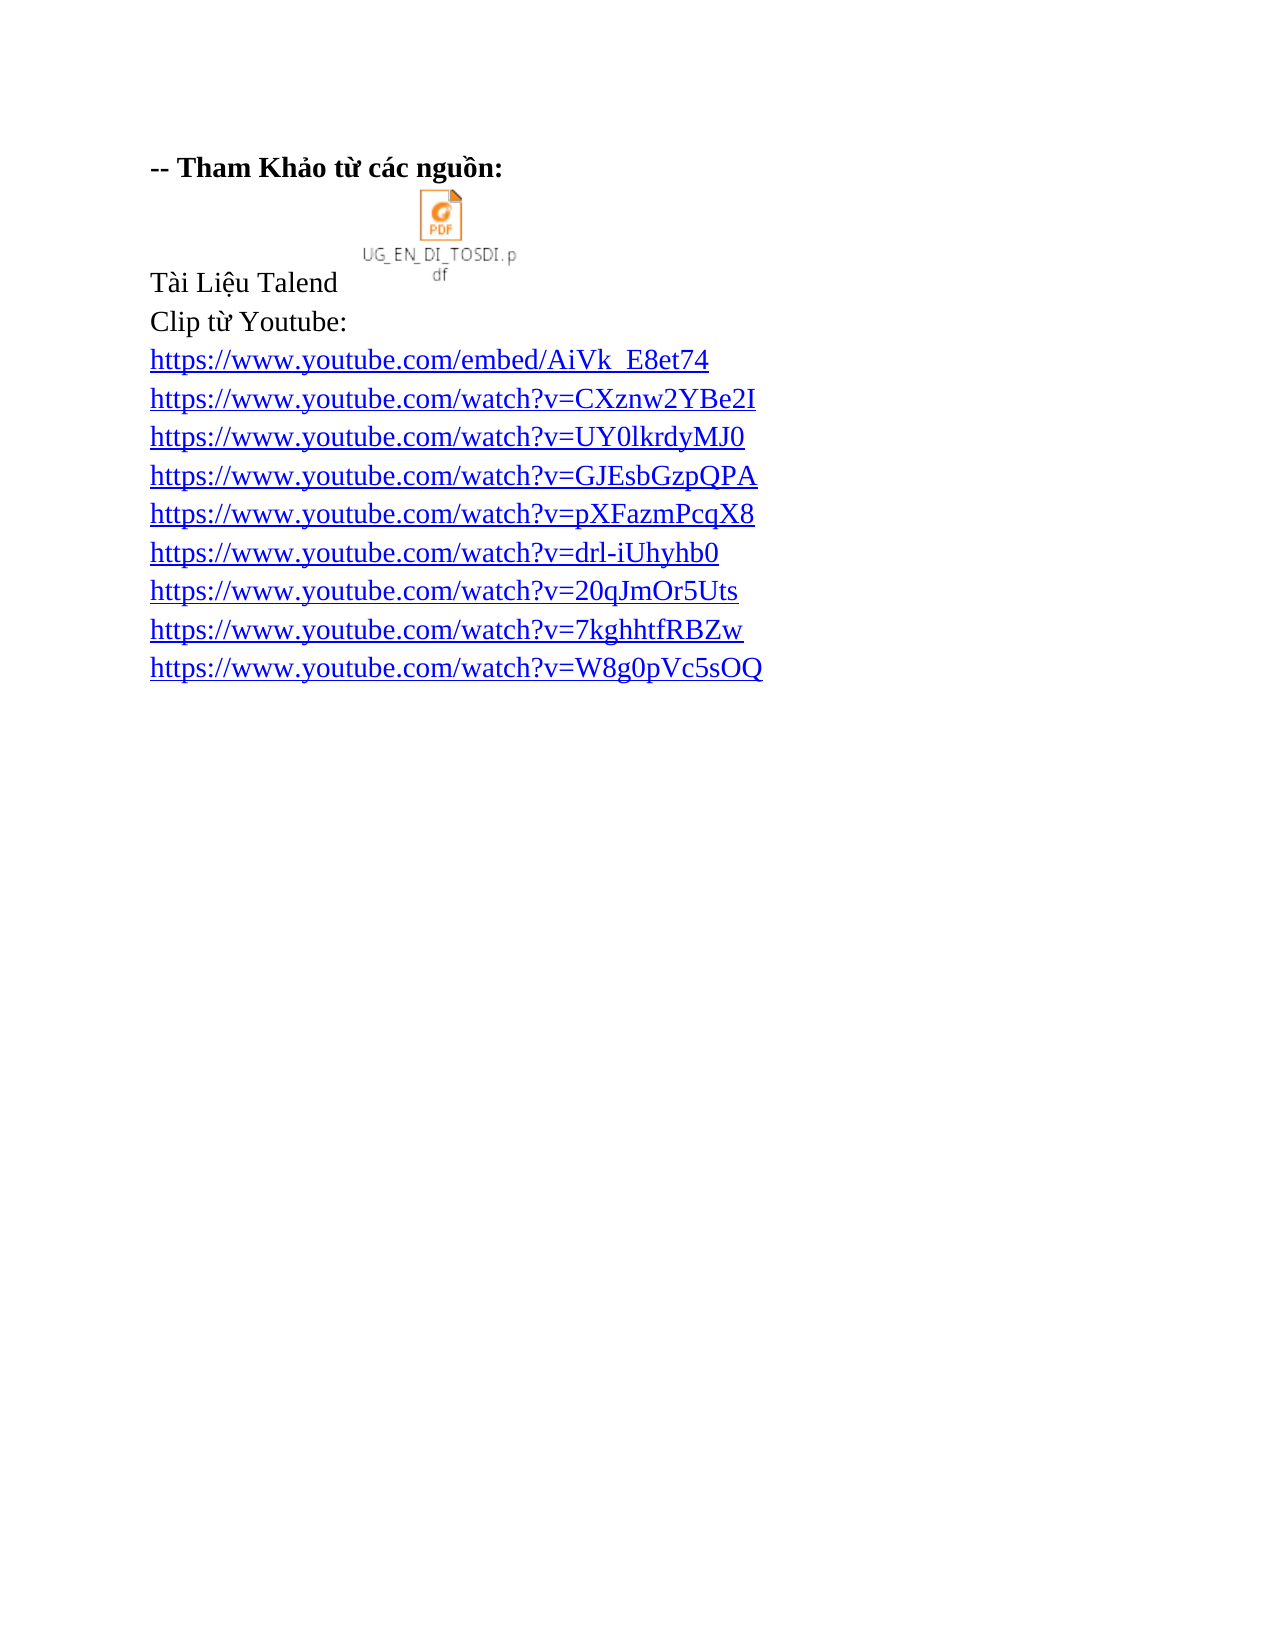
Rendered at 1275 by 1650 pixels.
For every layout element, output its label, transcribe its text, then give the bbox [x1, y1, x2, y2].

text https://www.youtube.com/watch?v=20qJmOr5Uts [150, 573, 1125, 607]
text https://www.youtube.com/watch?v=pXFazmPcqX8 [150, 496, 1125, 530]
text https://www.youtube.com/embed/AiVk_E8et74 [150, 342, 1125, 376]
text https://www.youtube.com/watch?v=W8g0pVc5sOQ [150, 651, 1125, 684]
text https://www.youtube.com/watch?v=CXznw2YBe2I [150, 381, 1125, 414]
text https://www.youtube.com/watch?v=drl-iUhyhb0 [150, 535, 1125, 568]
text https://www.youtube.com/watch?v=GJEsbGzpQPA [150, 458, 1125, 491]
text https://www.youtube.com/watch?v=7kghhtfRBZw [150, 612, 1125, 646]
text Tài Liệu Talend [150, 188, 1125, 299]
text Clip từ Youtube: [150, 304, 1125, 337]
text -- Tham Khảo từ các nguồn: [150, 150, 1125, 183]
text https://www.youtube.com/watch?v=UY0lkrdyMJ0 [150, 419, 1125, 453]
